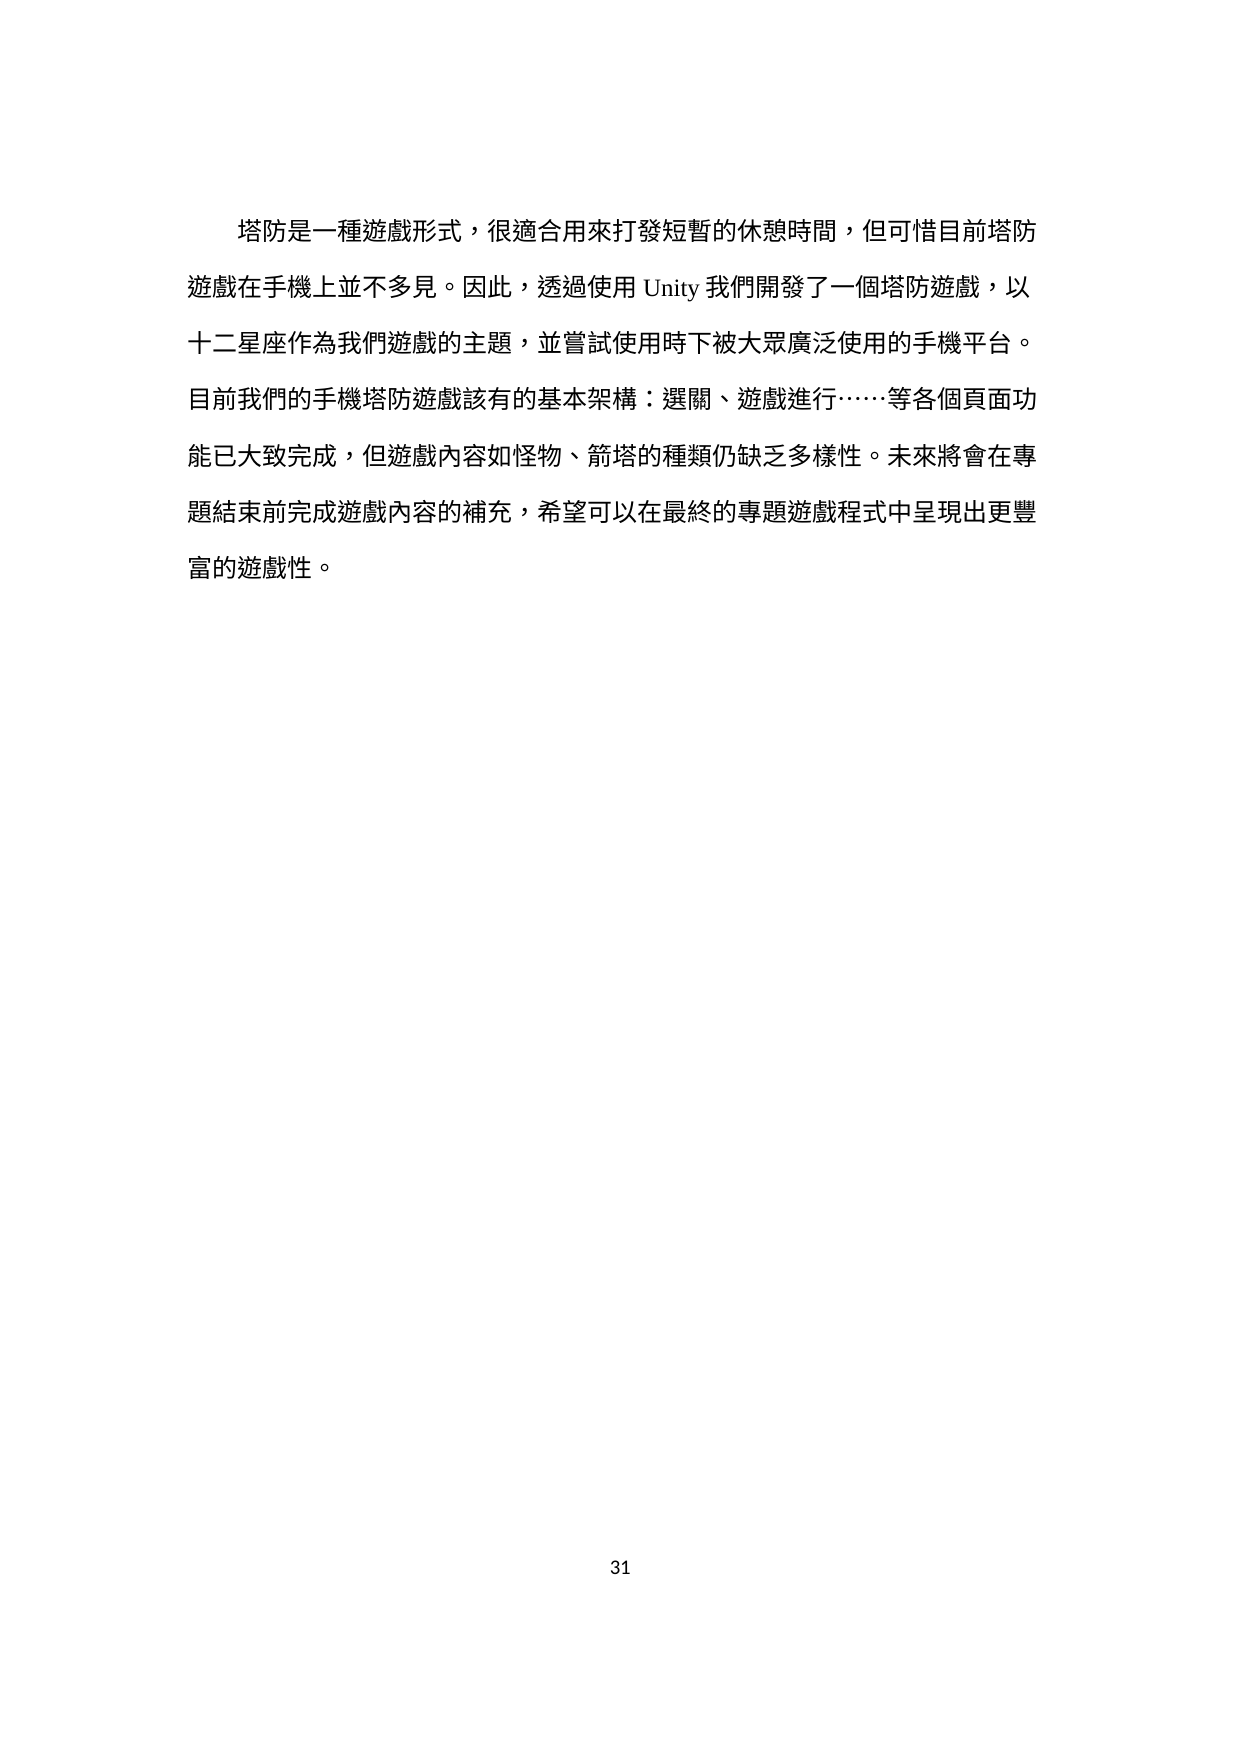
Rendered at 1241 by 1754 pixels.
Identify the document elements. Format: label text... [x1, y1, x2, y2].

text 塔防是一種遊戲形式，很適合用來打發短暫的休憩時間，但可惜目前塔防遊戲在手機上並不多見。因此，透過使用 Unity我們開發了一個塔防遊戲，以十二星座作為我們遊戲的主題，並嘗試使用時下被大眾廣泛使用的手機平台。目前我們的手機塔防遊戲該有的基本架構：選關、遊戲進行……等各個頁面功能已大致完成，但遊戲內容如怪物、箭塔的種類仍缺乏多樣性。未來將會在專題結束前完成遊戲內容的補充，希望可以在最終的專題遊戲程式中呈現出更豐富的遊戲性。 [187, 315, 1053, 690]
text 第五章、結論 [187, 158, 1053, 233]
